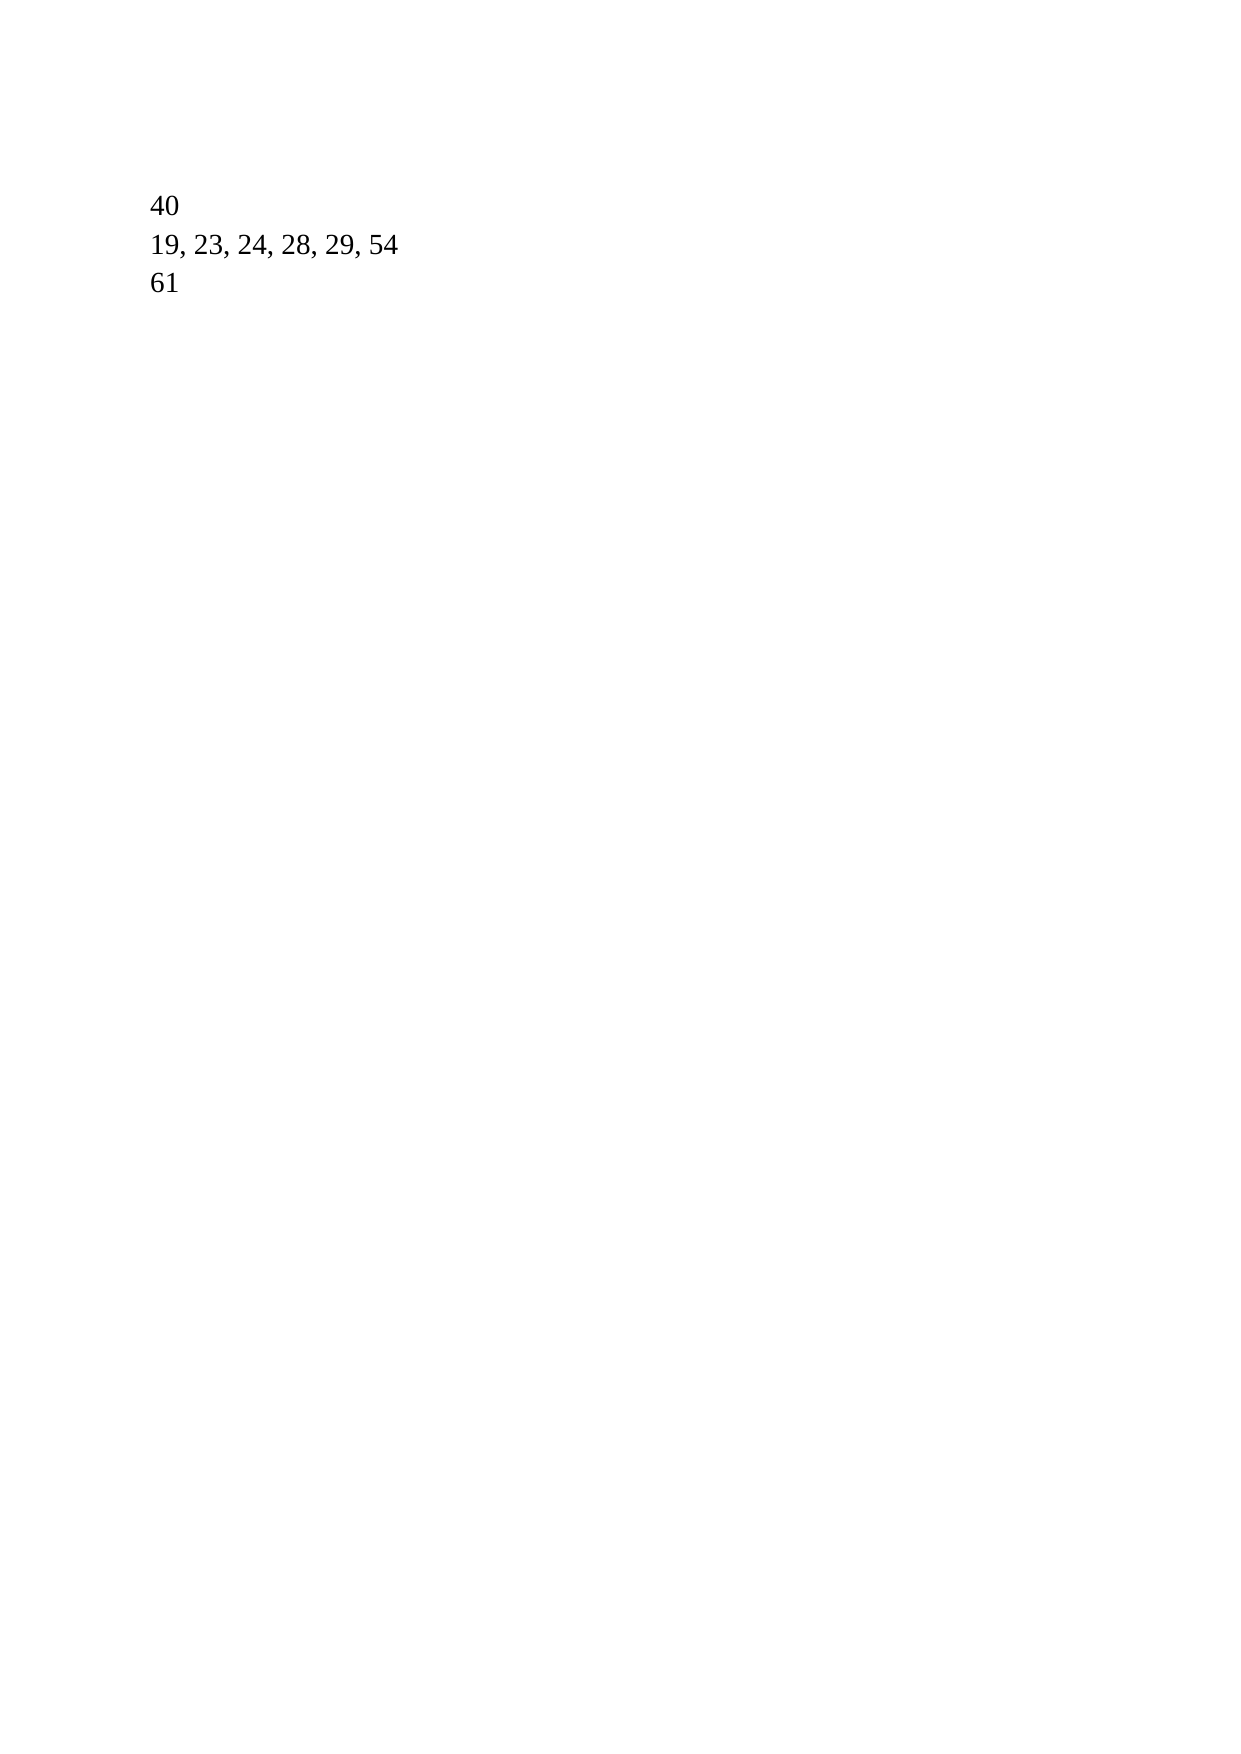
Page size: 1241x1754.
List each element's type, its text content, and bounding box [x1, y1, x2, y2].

text 19, 23, 24, 28, 29, 54 [150, 227, 1090, 261]
text 61 [150, 266, 1090, 299]
text 40 [150, 188, 1090, 222]
